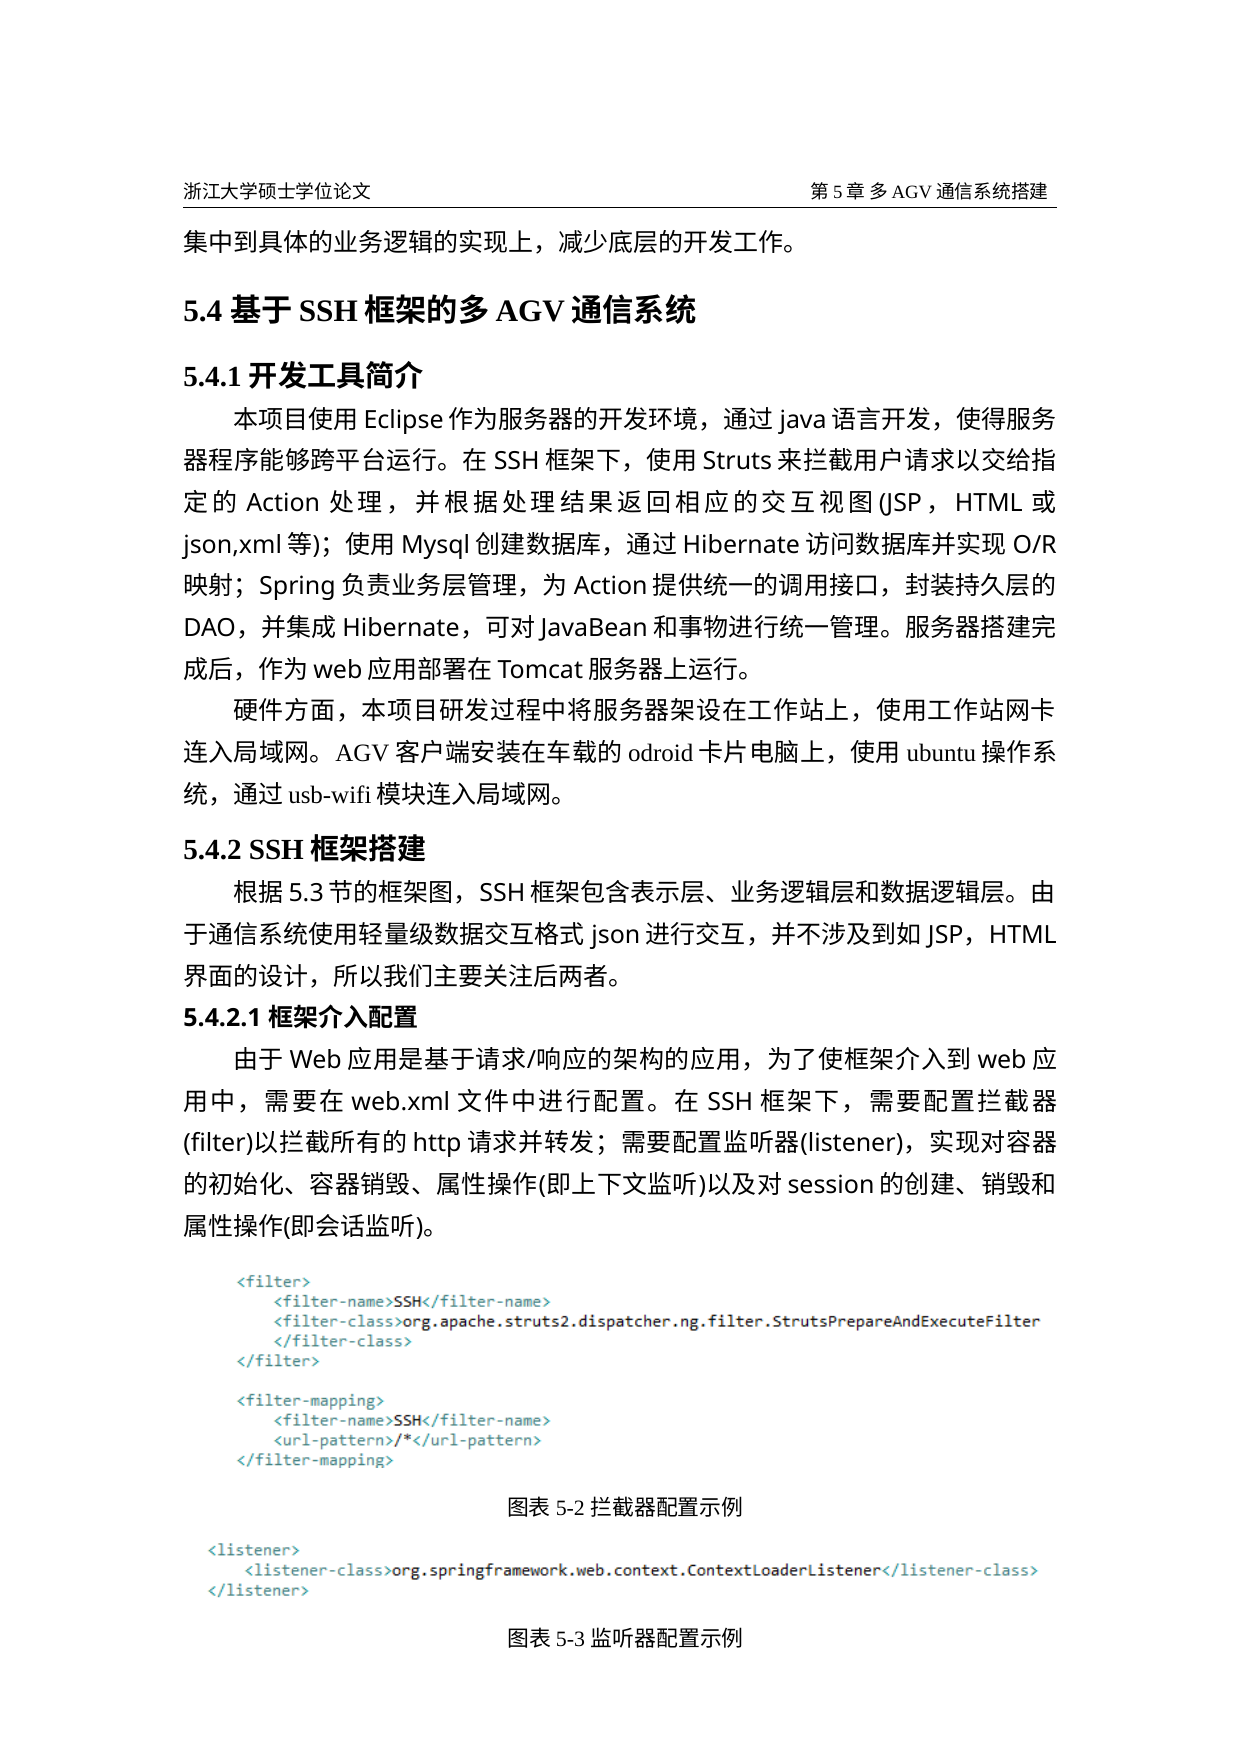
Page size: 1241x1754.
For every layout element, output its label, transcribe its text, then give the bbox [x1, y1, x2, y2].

text 硬件方面，本项目研发过程中将服务器架设在工作站上，使用工作站网卡连入局域网。AGV客户端安装在车载的odroid卡片电脑上，使用ubuntu操作系统，通过usb-wifi模块连入局域网。 [183, 686, 1057, 811]
picture [230, 1270, 1042, 1468]
subtitle SSH框架搭建 [183, 826, 1057, 868]
subtitle 框架介入配置 [183, 993, 1057, 1035]
subtitle 开发工具简介 [183, 353, 1057, 395]
text 由于Web应用是基于请求/响应的架构的应用，为了使框架介入到web应用中，需要在web.xml文件中进行配置。在SSH框架下，需要配置拦截器(filter)以拦截所有的http请求并转发；需要配置监听器(listener)，实现对容器的初始化、容器销毁、属性操作(即上下文监听)以及对session的创建、销毁和属性操作(即会话监听)。 [183, 1035, 1057, 1243]
subtitle 基于SSH框架的多AGV通信系统 [183, 285, 1057, 330]
picture [205, 1535, 1045, 1604]
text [183, 218, 1057, 260]
text 根据5.3节的框架图，SSH框架包含表示层、业务逻辑层和数据逻辑层。由于通信系统使用轻量级数据交互格式json进行交互，并不涉及到如JSP，HTML界面的设计，所以我们主要关注后两者。 [183, 868, 1057, 993]
text 本项目使用Eclipse作为服务器的开发环境，通过java语言开发，使得服务器程序能够跨平台运行。在SSH框架下，使用Struts来拦截用户请求以交给指定的Action处理，并根据处理结果返回相应的交互视图(JSP，HTML或json,xml等)；使用Mysql创建数据库，通过Hibernate访问数据库并实现O/R映射；Spring负责业务层管理，为Action提供统一的调用接口，封装持久层的DAO，并集成Hibernate，可对JavaBean和事物进行统一管理。服务器搭建完成后，作为web应用部署在Tomcat服务器上运行。 [183, 395, 1057, 686]
